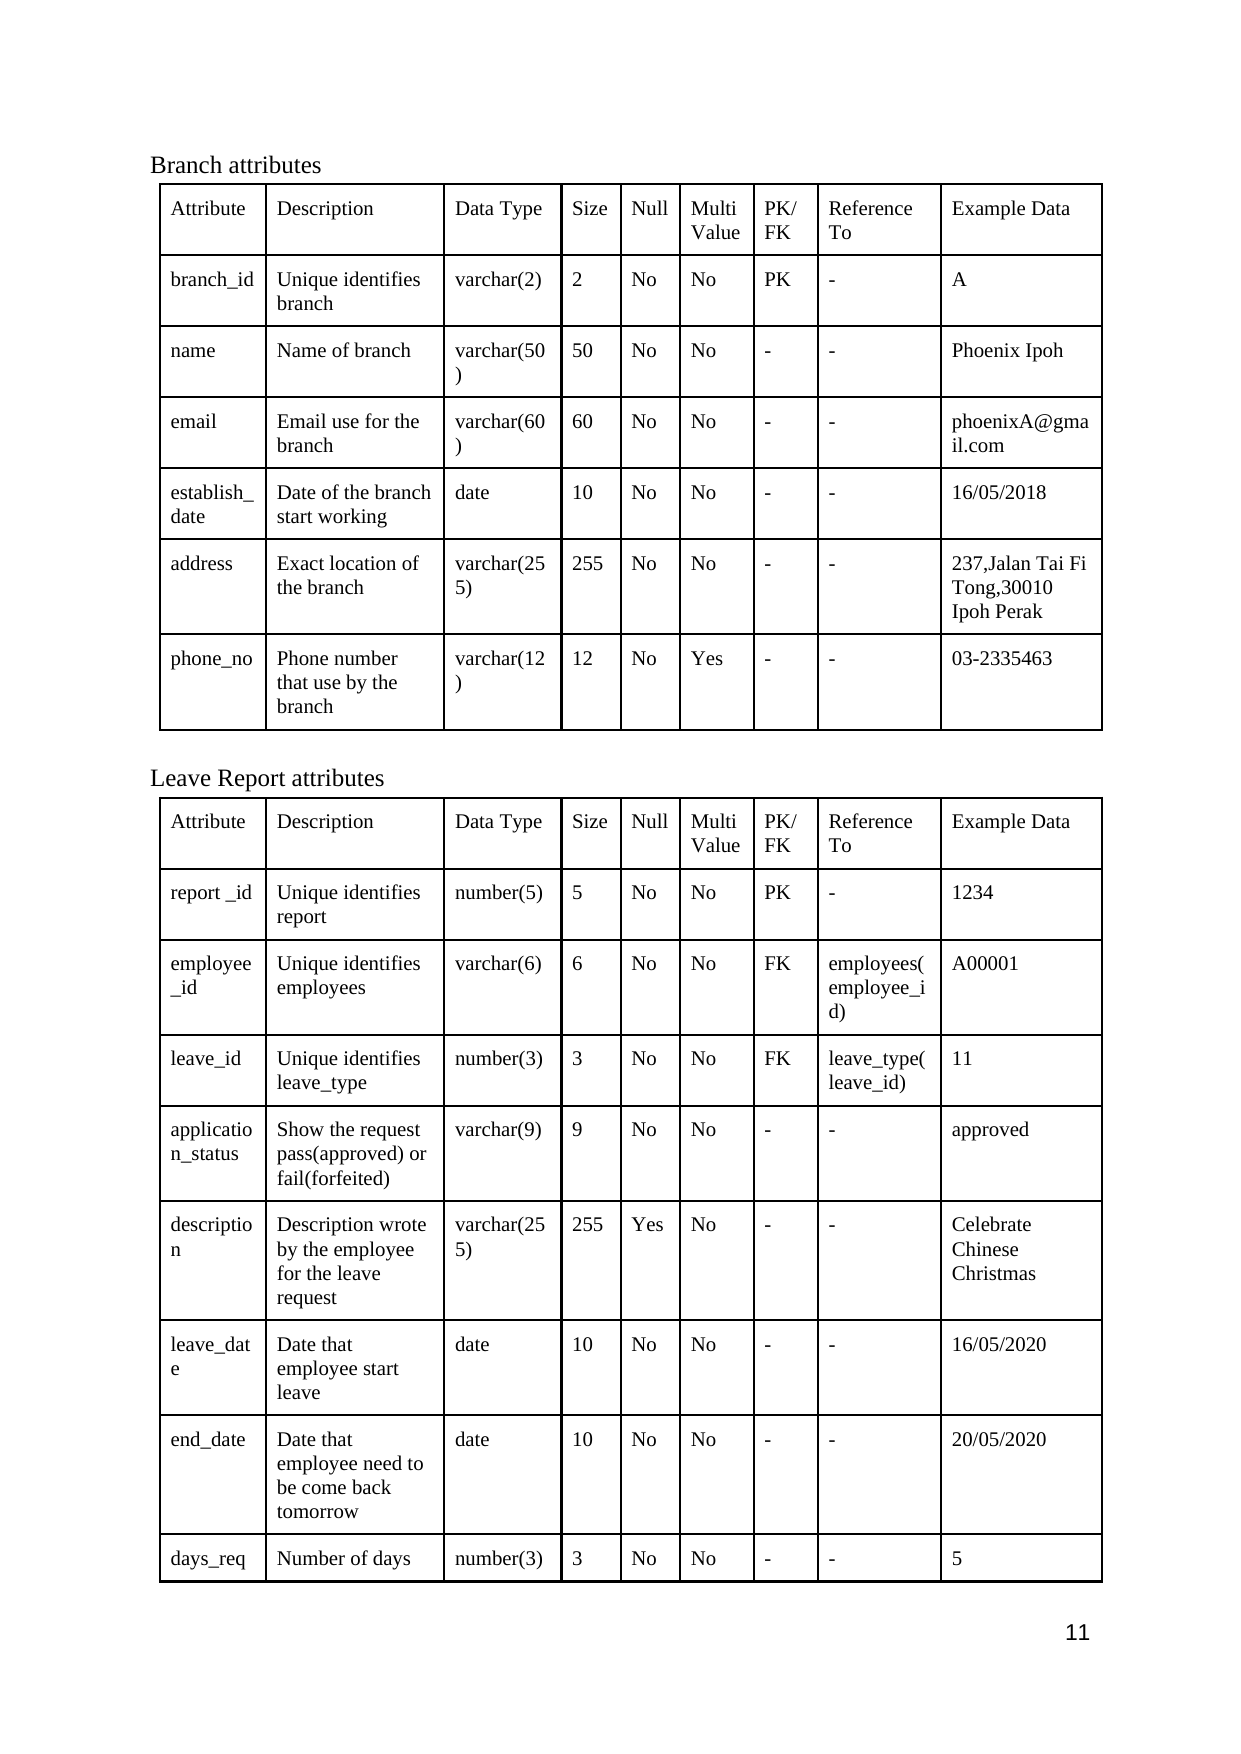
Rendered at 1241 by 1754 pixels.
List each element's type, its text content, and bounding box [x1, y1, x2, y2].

table_cell phone_no [161, 635, 265, 728]
table_cell email [161, 398, 265, 467]
table_cell Date that employee need to be come back tomorrow [267, 1416, 443, 1533]
table_cell 255 [563, 1202, 620, 1319]
table_cell - [819, 870, 940, 939]
table_cell - [819, 540, 940, 633]
table_cell varchar(60) [445, 398, 560, 467]
table_cell Date that employee start leave [267, 1321, 443, 1414]
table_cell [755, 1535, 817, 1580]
table_cell date [445, 469, 560, 538]
table_cell establish_date [161, 469, 265, 538]
table_cell address [161, 540, 265, 633]
table_cell Phoenix Ipoh [942, 327, 1101, 396]
table_cell approved [942, 1107, 1101, 1200]
table_cell 255 [563, 540, 620, 633]
table_cell No [681, 398, 753, 467]
table_cell No [622, 540, 679, 633]
table_cell No [622, 1036, 679, 1105]
table_cell No [681, 469, 753, 538]
table_cell number(3) [445, 1036, 560, 1105]
table_cell No [681, 256, 753, 325]
table_header Multi Value [681, 185, 753, 254]
table_cell - [755, 540, 817, 633]
table_cell Unique identifies branch [267, 256, 443, 325]
table_cell Name of branch [267, 327, 443, 396]
table_cell No [622, 256, 679, 325]
table_header Null [622, 799, 679, 868]
table_cell - [755, 1416, 817, 1533]
table_cell - [819, 256, 940, 325]
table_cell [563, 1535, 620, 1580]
table_cell branch_id [161, 256, 265, 325]
table_header Multi Value [681, 799, 753, 868]
table_cell No [622, 398, 679, 467]
table_cell varchar(9) [445, 1107, 560, 1200]
table_cell - [819, 1107, 940, 1200]
table_cell No [681, 540, 753, 633]
table_header Size [563, 185, 620, 254]
table_cell - [755, 398, 817, 467]
table_cell 3 [563, 1036, 620, 1105]
table_cell A00001 [942, 941, 1101, 1034]
table_cell leave_id [161, 1036, 265, 1105]
table_cell No [622, 941, 679, 1034]
table_cell - [755, 1107, 817, 1200]
table_header Reference To [819, 799, 940, 868]
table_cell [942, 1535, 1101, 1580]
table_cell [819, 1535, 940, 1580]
table_cell - [755, 1202, 817, 1319]
table_cell Celebrate Chinese Christmas [942, 1202, 1101, 1319]
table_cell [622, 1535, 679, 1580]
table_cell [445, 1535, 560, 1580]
table_cell 10 [563, 1321, 620, 1414]
table_cell 16/05/2020 [942, 1321, 1101, 1414]
table_cell PK [755, 256, 817, 325]
table_cell employees(employee_id) [819, 941, 940, 1034]
table_header PK/FK [755, 185, 817, 254]
table_cell date [445, 1321, 560, 1414]
table_cell 16/05/2018 [942, 469, 1101, 538]
table_cell PK [755, 870, 817, 939]
table_cell Date of the branch start working [267, 469, 443, 538]
table_cell No [681, 1107, 753, 1200]
table_cell A [942, 256, 1101, 325]
table_cell 9 [563, 1107, 620, 1200]
table_cell No [622, 1321, 679, 1414]
table_header Attribute [161, 799, 265, 868]
table_cell No [681, 870, 753, 939]
table_cell - [819, 1416, 940, 1533]
table_cell - [755, 635, 817, 728]
table_cell FK [755, 1036, 817, 1105]
table_cell employee_id [161, 941, 265, 1034]
text Branch attributes [150, 150, 1090, 179]
table_cell No [681, 1036, 753, 1105]
table_cell - [819, 327, 940, 396]
table_cell Exact location of the branch [267, 540, 443, 633]
table_cell Yes [622, 1202, 679, 1319]
table_cell Unique identifies leave_type [267, 1036, 443, 1105]
table_cell No [681, 1416, 753, 1533]
table_cell number(5) [445, 870, 560, 939]
table_header Data Type [445, 185, 560, 254]
table_cell varchar(255) [445, 1202, 560, 1319]
table_header Data Type [445, 799, 560, 868]
table_cell - [755, 1321, 817, 1414]
table_cell application_status [161, 1107, 265, 1200]
table_cell varchar(12) [445, 635, 560, 728]
table_header Null [622, 185, 679, 254]
table_header Description [267, 799, 443, 868]
table_cell Show the request pass(approved) or fail(forfeited) [267, 1107, 443, 1200]
table_cell - [755, 469, 817, 538]
table_cell No [622, 1416, 679, 1533]
table_cell description [161, 1202, 265, 1319]
table_cell Yes [681, 635, 753, 728]
table_cell Unique identifies employees [267, 941, 443, 1034]
table_cell name [161, 327, 265, 396]
table_cell No [681, 1321, 753, 1414]
table_cell No [681, 941, 753, 1034]
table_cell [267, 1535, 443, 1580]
table_header Reference To [819, 185, 940, 254]
table_cell 1234 [942, 870, 1101, 939]
table_header Example Data [942, 799, 1101, 868]
table_cell - [819, 635, 940, 728]
table_cell - [819, 1202, 940, 1319]
table_cell No [681, 1202, 753, 1319]
table_cell varchar(255) [445, 540, 560, 633]
table_cell leave_type(leave_id) [819, 1036, 940, 1105]
table_cell end_date [161, 1416, 265, 1533]
table_cell 6 [563, 941, 620, 1034]
text Leave Report attributes [150, 763, 1090, 792]
table_cell Phone number that use by the branch [267, 635, 443, 728]
table_cell varchar(50) [445, 327, 560, 396]
table_cell 10 [563, 1416, 620, 1533]
table_header Size [563, 799, 620, 868]
table_header Example Data [942, 185, 1101, 254]
table_cell 5 [563, 870, 620, 939]
table_cell No [622, 635, 679, 728]
table_cell 60 [563, 398, 620, 467]
table_cell No [622, 327, 679, 396]
table_cell days_request [161, 1535, 265, 1580]
table_cell Description wrote by the employee for the leave request [267, 1202, 443, 1319]
table_cell No [622, 469, 679, 538]
table_cell date [445, 1416, 560, 1533]
table_cell No [622, 870, 679, 939]
table_header PK/FK [755, 799, 817, 868]
table_cell - [755, 327, 817, 396]
table_cell 50 [563, 327, 620, 396]
table_header Attribute [161, 185, 265, 254]
table_cell Email use for the branch [267, 398, 443, 467]
table_cell No [622, 1107, 679, 1200]
table_cell 2 [563, 256, 620, 325]
table_cell 12 [563, 635, 620, 728]
table_cell - [819, 398, 940, 467]
table_cell varchar(6) [445, 941, 560, 1034]
table_cell phoenixA@gmail.com [942, 398, 1101, 467]
table_cell - [819, 469, 940, 538]
table_cell No [681, 327, 753, 396]
table_cell - [819, 1321, 940, 1414]
table_cell FK [755, 941, 817, 1034]
table_cell varchar(2) [445, 256, 560, 325]
table_cell report _id [161, 870, 265, 939]
table_cell 10 [563, 469, 620, 538]
table_cell Unique identifies report [267, 870, 443, 939]
table_cell 237,Jalan Tai Fi Tong,30010 Ipoh Perak [942, 540, 1101, 633]
table_header Description [267, 185, 443, 254]
table_cell leave_date [161, 1321, 265, 1414]
table_cell 03-2335463 [942, 635, 1101, 728]
table_cell 20/05/2020 [942, 1416, 1101, 1533]
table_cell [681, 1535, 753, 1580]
table_cell 11 [942, 1036, 1101, 1105]
